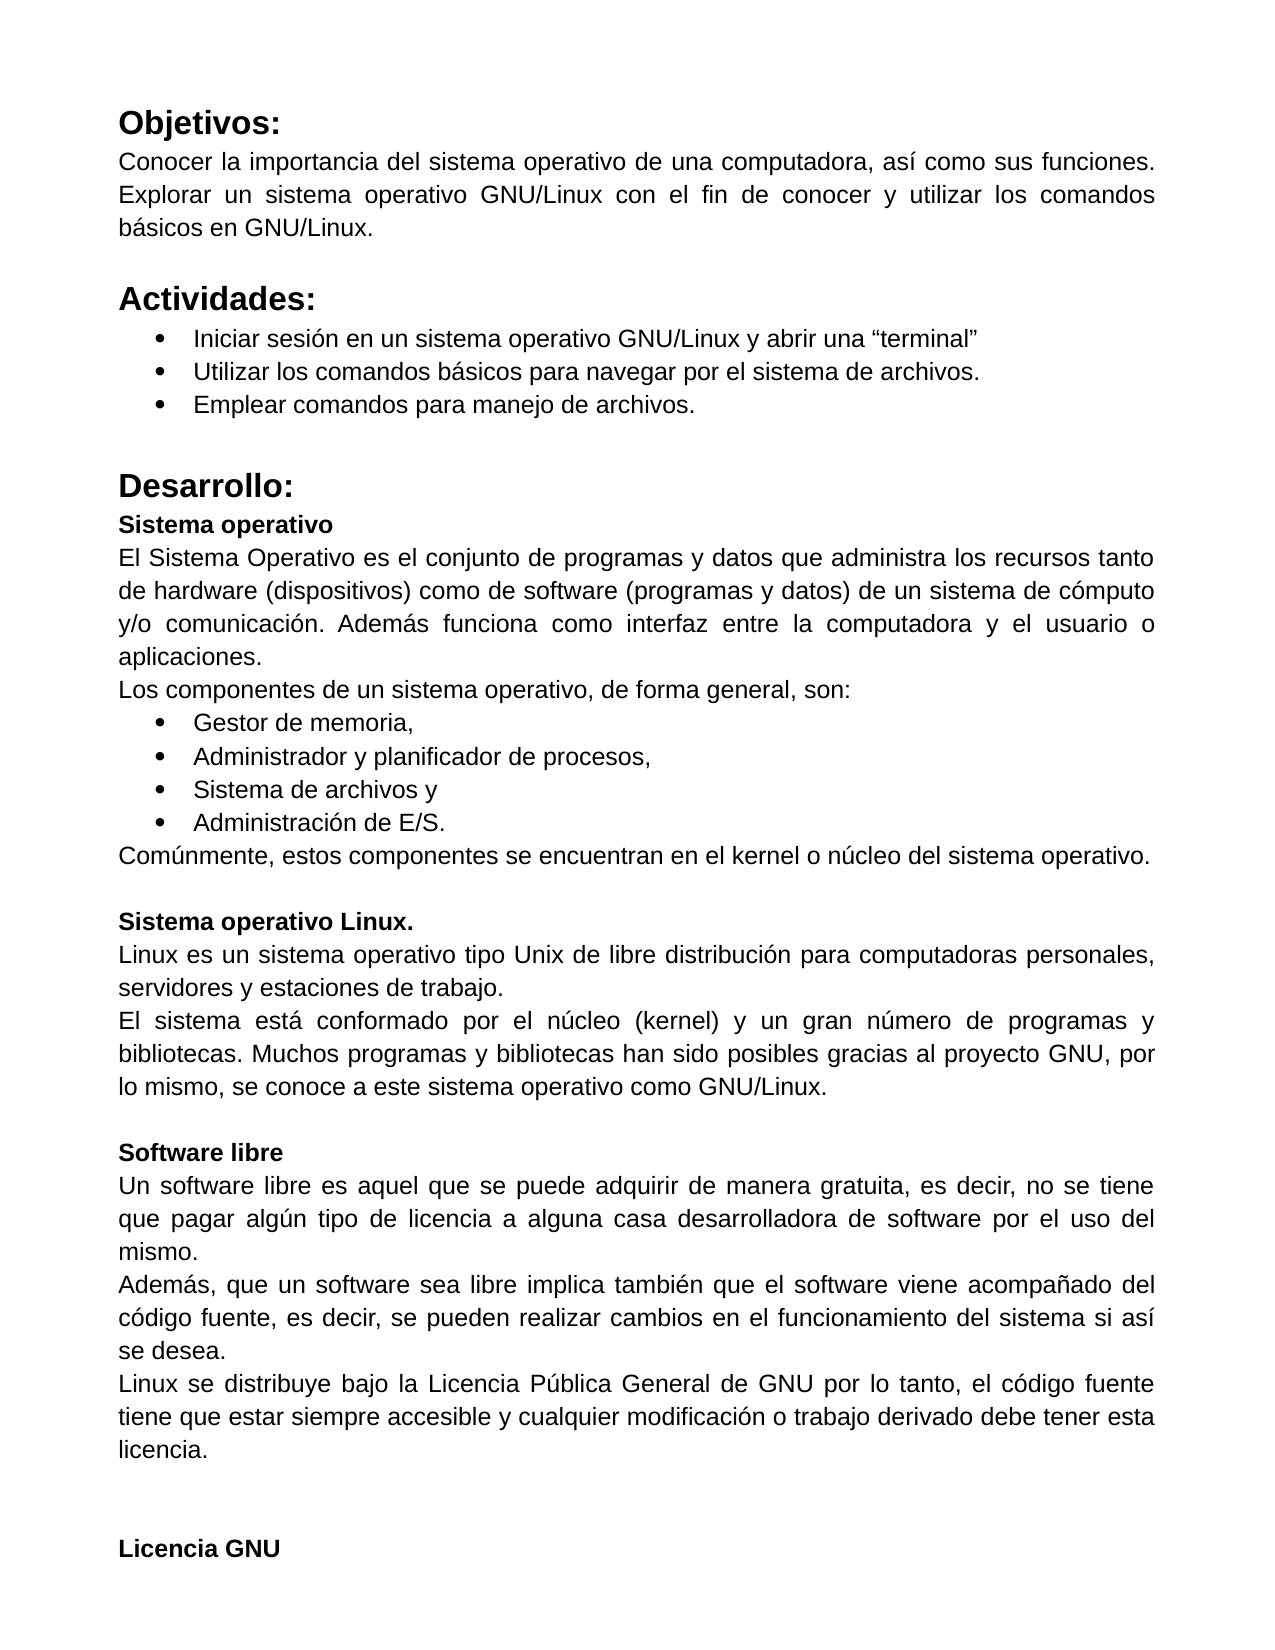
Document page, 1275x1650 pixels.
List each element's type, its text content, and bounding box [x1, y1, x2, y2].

list Administrador y planificador de procesos, [156, 742, 1157, 770]
text Sistema operativo Linux. [118, 907, 1157, 936]
list Emplear comandos para manejo de archivos. [156, 390, 1157, 419]
text Software libre [118, 1138, 1157, 1167]
text Linux se distribuye bajo la Licencia Pública General de GNU por lo tanto, el código fuente tiene que estar siempre accesible y cualquier modificación o trabajo derivado debe tener esta licencia. [118, 1369, 1157, 1464]
text Los componentes de un sistema operativo, de forma general, son: [118, 675, 1157, 704]
list Gestor de memoria, [156, 708, 1157, 737]
text Actividades: [118, 279, 1157, 318]
list Iniciar sesión en un sistema operativo GNU/Linux y abrir una “terminal” [156, 324, 1157, 352]
text Licencia GNU [118, 1534, 1157, 1563]
text Un software libre es aquel que se puede adquirir de manera gratuita, es decir, no se tiene que pagar algún tipo de licencia a alguna casa desarrolladora de software por el uso del mismo. [118, 1171, 1157, 1266]
list Administración de E/S. [156, 808, 1157, 837]
text Conocer la importancia del sistema operativo de una computadora, así como sus funciones. Explorar un sistema operativo GNU/Linux con el fin de conocer y utilizar los comandos básicos en GNU/Linux. [118, 147, 1157, 242]
list Utilizar los comandos básicos para navegar por el sistema de archivos. [156, 357, 1157, 386]
text El Sistema Operativo es el conjunto de programas y datos que administra los recursos tanto de hardware (dispositivos) como de software (programas y datos) de un sistema de cómputo y/o comunicación. Además funciona como interfaz entre la computadora y el usuario o aplicaciones. [118, 543, 1157, 671]
text Objetivos: [118, 103, 1157, 142]
text Sistema operativo [118, 510, 1157, 539]
text Linux es un sistema operativo tipo Unix de libre distribución para computadoras personales, servidores y estaciones de trabajo. [118, 940, 1157, 1002]
text El sistema está conformado por el núcleo (kernel) y un gran número de programas y bibliotecas. Muchos programas y bibliotecas han sido posibles gracias al proyecto GNU, por lo mismo, se conoce a este sistema operativo como GNU/Linux. [118, 1006, 1157, 1101]
text Además, que un software sea libre implica también que el software viene acompañado del código fuente, es decir, se pueden realizar cambios en el funcionamiento del sistema si así se desea. [118, 1270, 1157, 1365]
text Desarrollo: [118, 466, 1157, 504]
text Comúnmente, estos componentes se encuentran en el kernel o núcleo del sistema operativo. [118, 841, 1157, 870]
list Sistema de archivos y [156, 775, 1157, 803]
